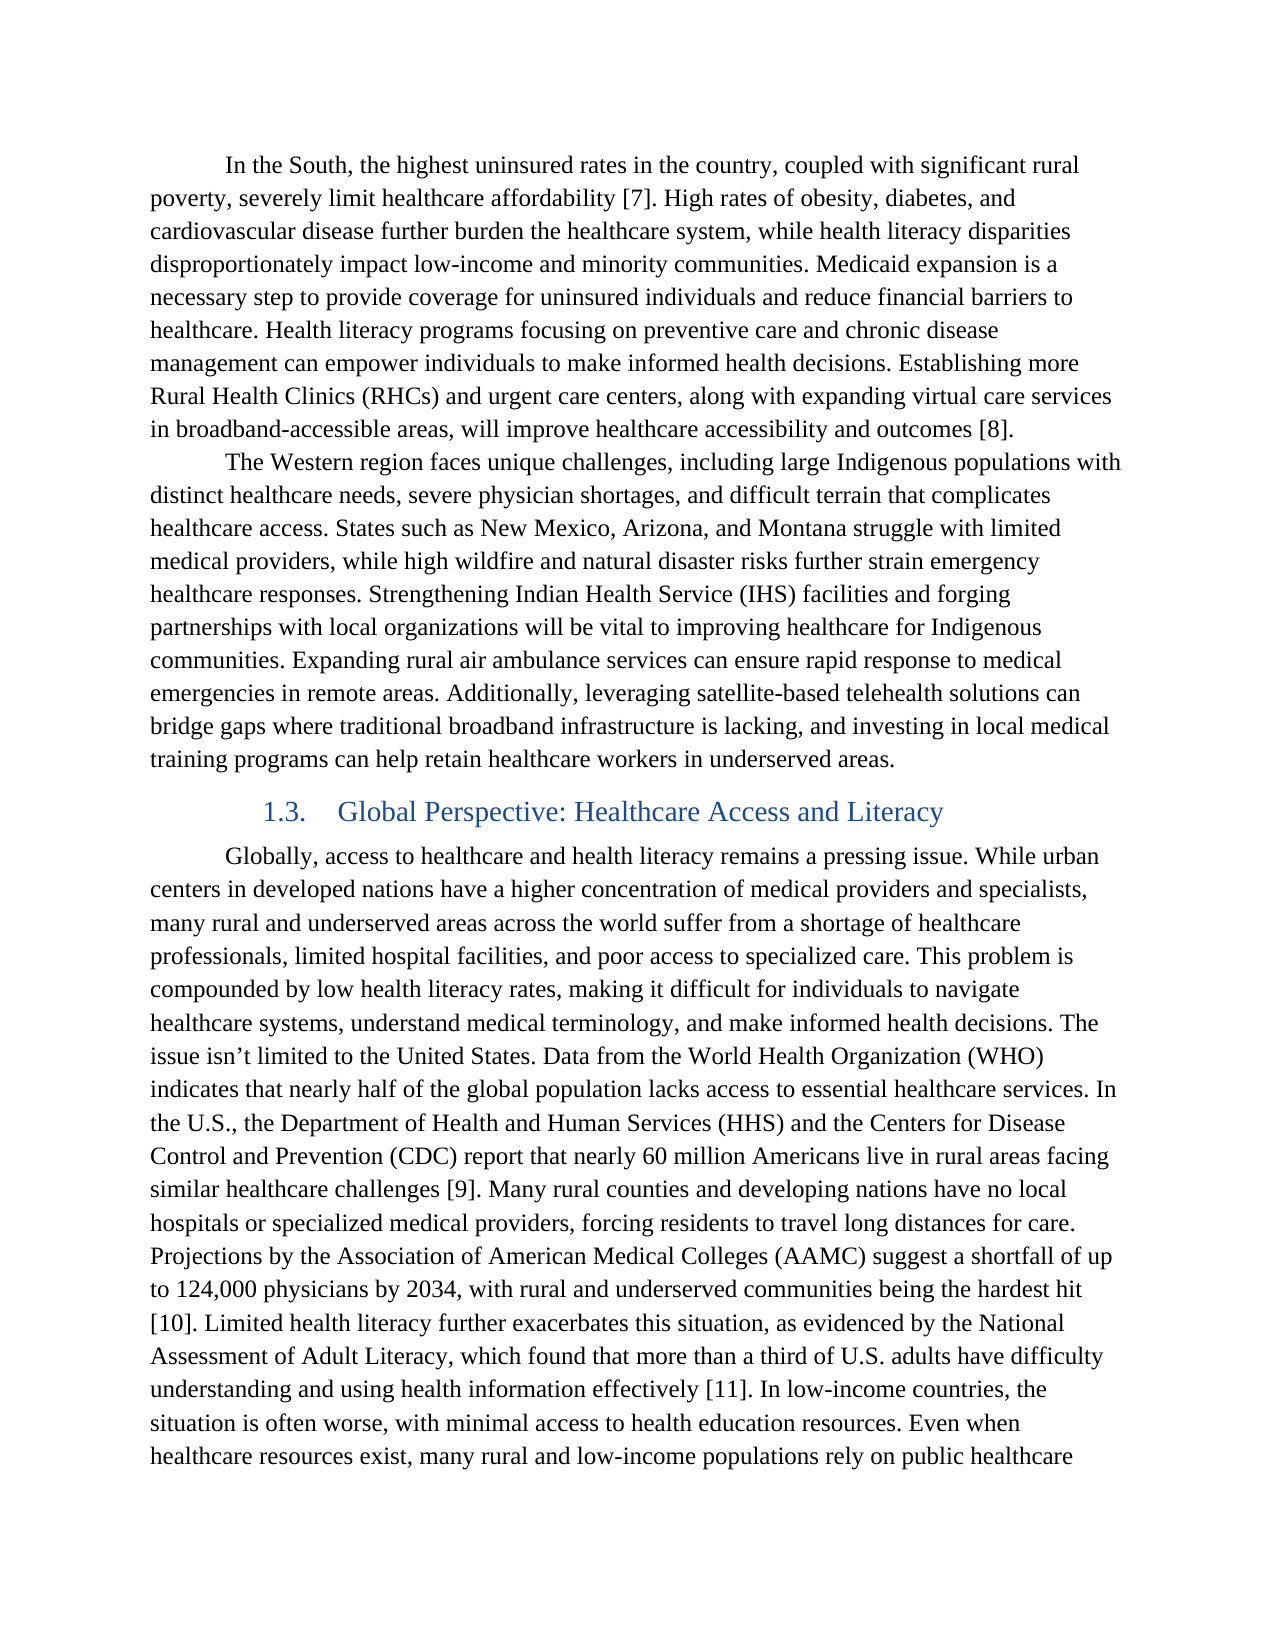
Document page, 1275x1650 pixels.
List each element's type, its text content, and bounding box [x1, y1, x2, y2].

text In the South, the highest uninsured rates in the country, coupled with significant rural poverty, severely limit healthcare affordability [7]. High rates of obesity, diabetes, and cardiovascular disease further burden the healthcare system, while health literacy disparities disproportionately impact low-income and minority communities. Medicaid expansion is a necessary step to provide coverage for uninsured individuals and reduce financial barriers to healthcare. Health literacy programs focusing on preventive care and chronic disease management can empower individuals to make informed health decisions. Establishing more Rural Health Clinics (RHCs) and urgent care centers, along with expanding virtual care services in broadband-accessible areas, will improve healthcare accessibility and outcomes [8]. [150, 150, 1125, 443]
subtitle Global Perspective: Healthcare Access and Literacy [262, 794, 1125, 828]
text The Western region faces unique challenges, including large Indigenous populations with distinct healthcare needs, severe physician shortages, and difficult terrain that complicates healthcare access. States such as New Mexico, Arizona, and Montana struggle with limited medical providers, while high wildfire and natural disaster risks further strain emergency healthcare responses. Strengthening Indian Health Service (IHS) facilities and forging partnerships with local organizations will be vital to improving healthcare for Indigenous communities. Expanding rural air ambulance services can ensure rapid response to medical emergencies in remote areas. Additionally, leveraging satellite-based telehealth solutions can bridge gaps where traditional broadband infrastructure is lacking, and investing in local medical training programs can help retain healthcare workers in underserved areas. [150, 447, 1125, 773]
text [150, 841, 1125, 1470]
